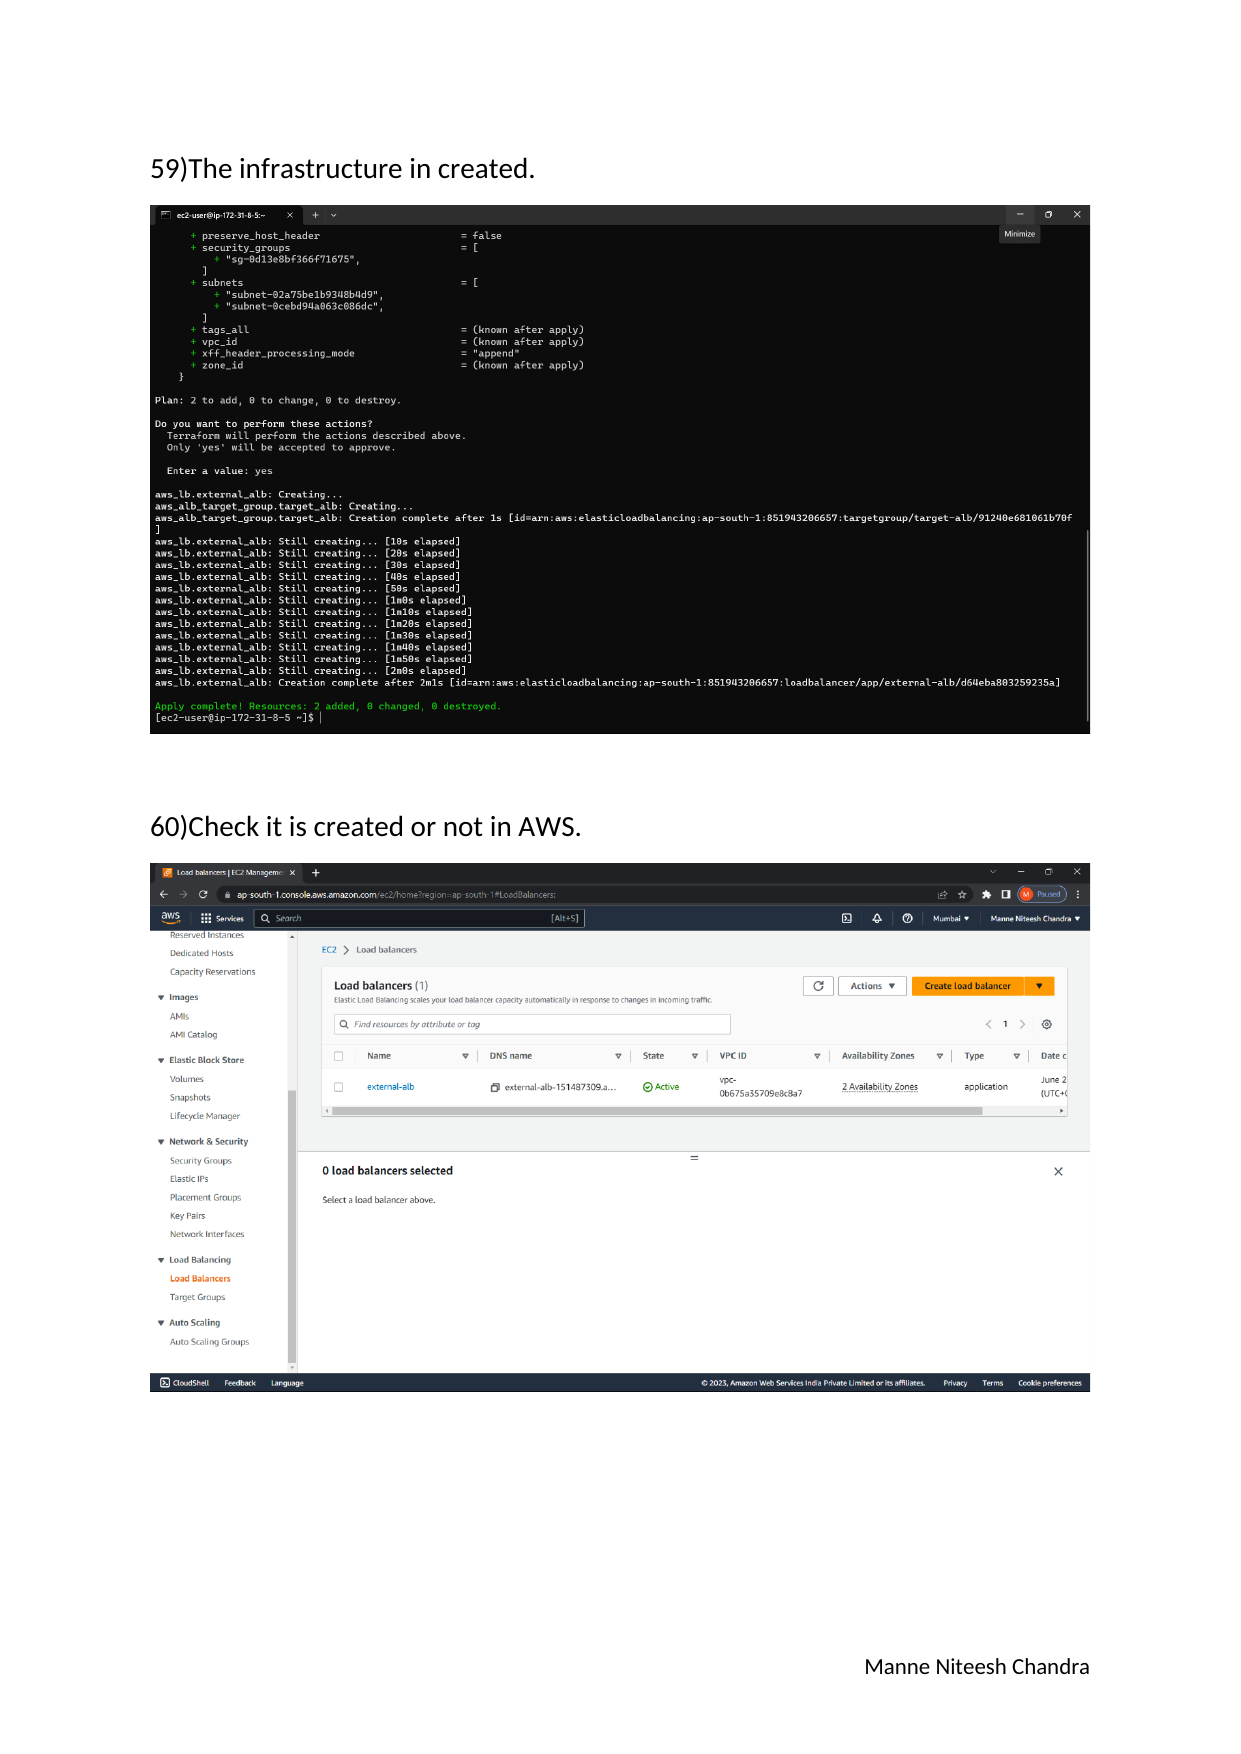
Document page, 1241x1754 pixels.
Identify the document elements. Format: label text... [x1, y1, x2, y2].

picture [150, 205, 1091, 734]
picture [150, 863, 1091, 1392]
text 60)Check it is created or not in AWS. [150, 808, 1090, 843]
text 59)The infrastructure in created. [150, 150, 1090, 186]
